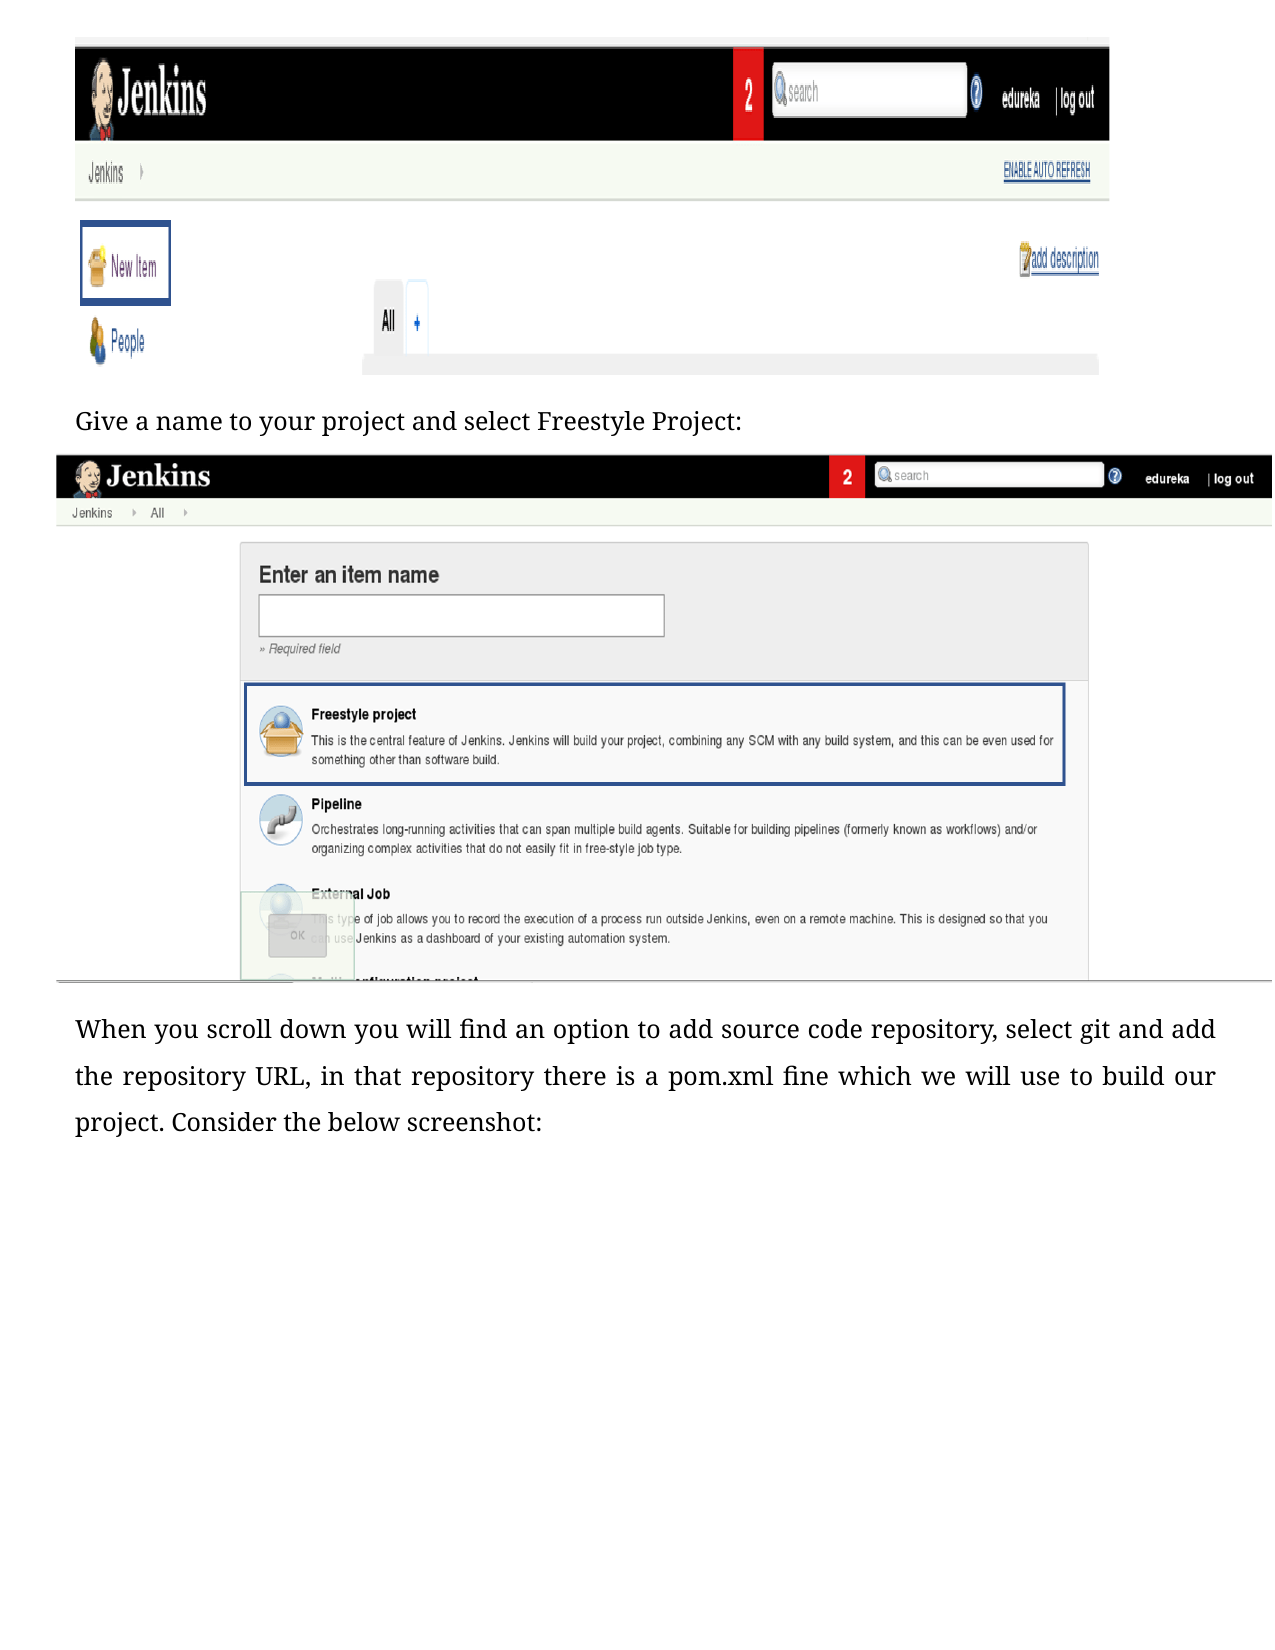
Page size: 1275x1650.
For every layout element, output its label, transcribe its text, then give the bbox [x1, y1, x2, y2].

text Give a name to your project and select Freestyle Project: [75, 391, 1219, 437]
picture [56, 453, 1272, 983]
picture [75, 37, 1110, 375]
text When you scroll down you will find an option to add source code repository, select git and add the repository URL, in that repository there is a pom.xml fine which we will use to build our project. Consider the below screenshot: [75, 998, 1219, 1139]
